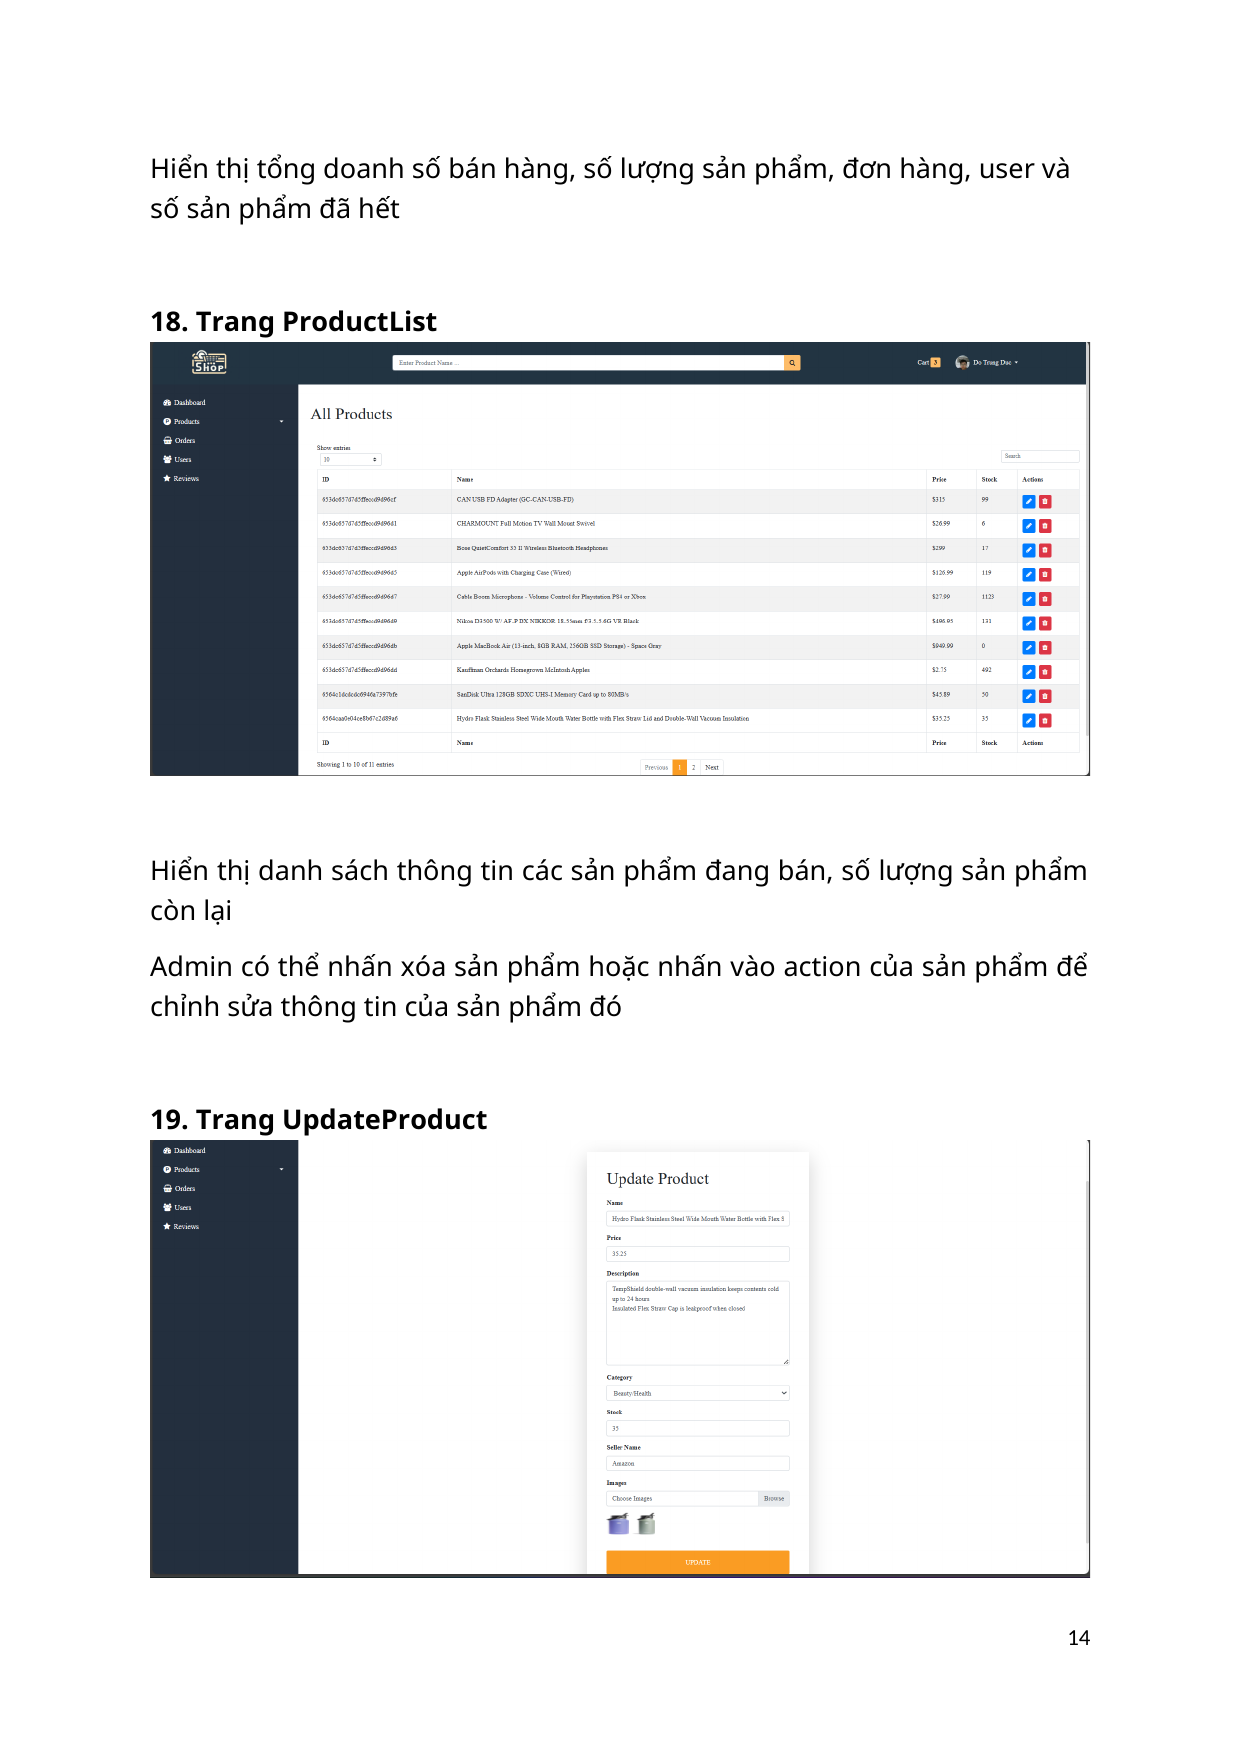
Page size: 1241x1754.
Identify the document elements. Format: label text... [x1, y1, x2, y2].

text Admin có thể nhấn xóa sản phẩm hoặc nhấn vào action của sản phẩm để chỉnh sửa thông tin của sản phẩm đó [150, 947, 1090, 1024]
subtitle 18. Trang ProductList [150, 303, 1090, 339]
text Hiển thị tổng doanh số bán hàng, số lượng sản phẩm, đơn hàng, user và số sản phẩm đã hết [150, 150, 1090, 227]
picture [150, 1140, 1091, 1578]
subtitle 19. Trang UpdateProduct [150, 1100, 1090, 1137]
text Hiển thị danh sách thông tin các sản phẩm đang bán, số lượng sản phẩm còn lại [150, 851, 1090, 928]
picture [150, 342, 1091, 776]
